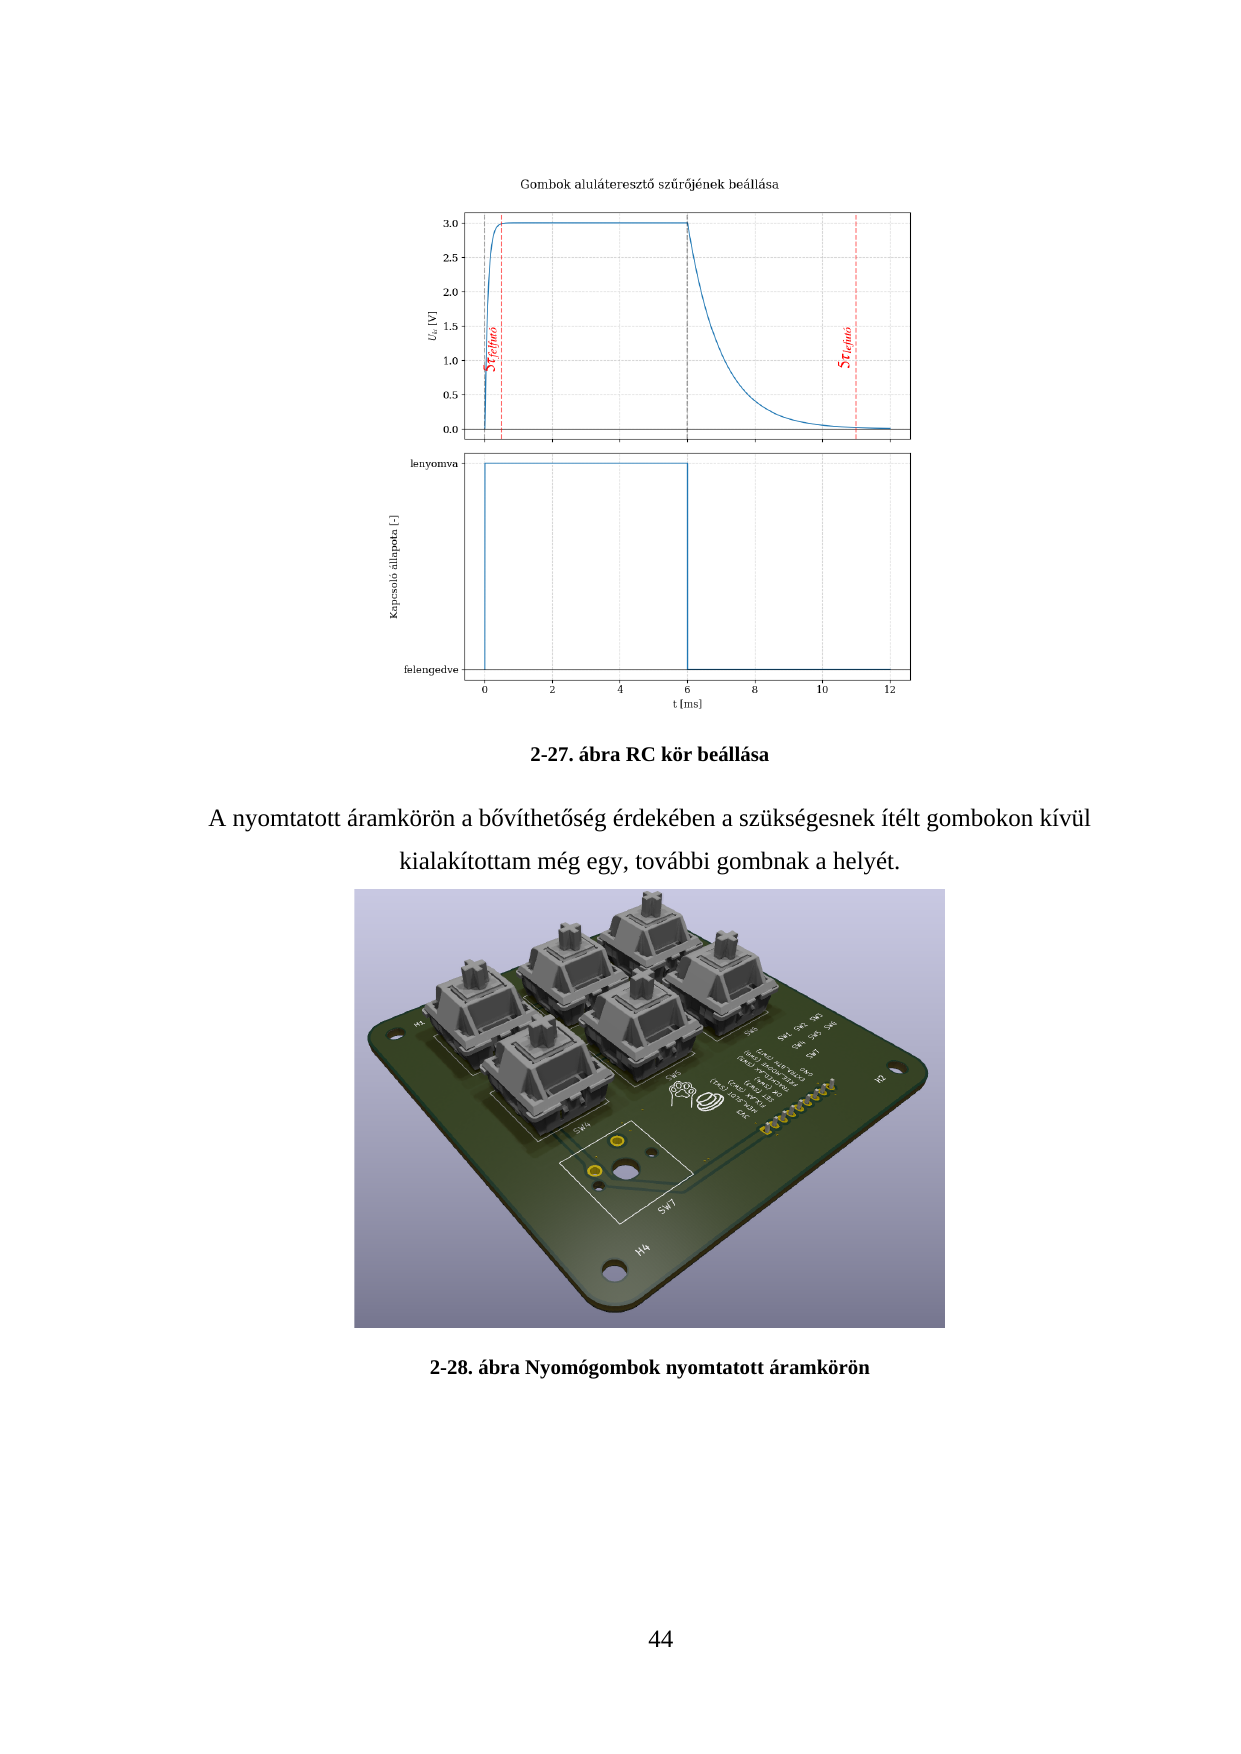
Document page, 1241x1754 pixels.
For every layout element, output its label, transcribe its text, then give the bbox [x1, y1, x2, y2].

picture [354, 889, 945, 1328]
picture [383, 172, 916, 715]
